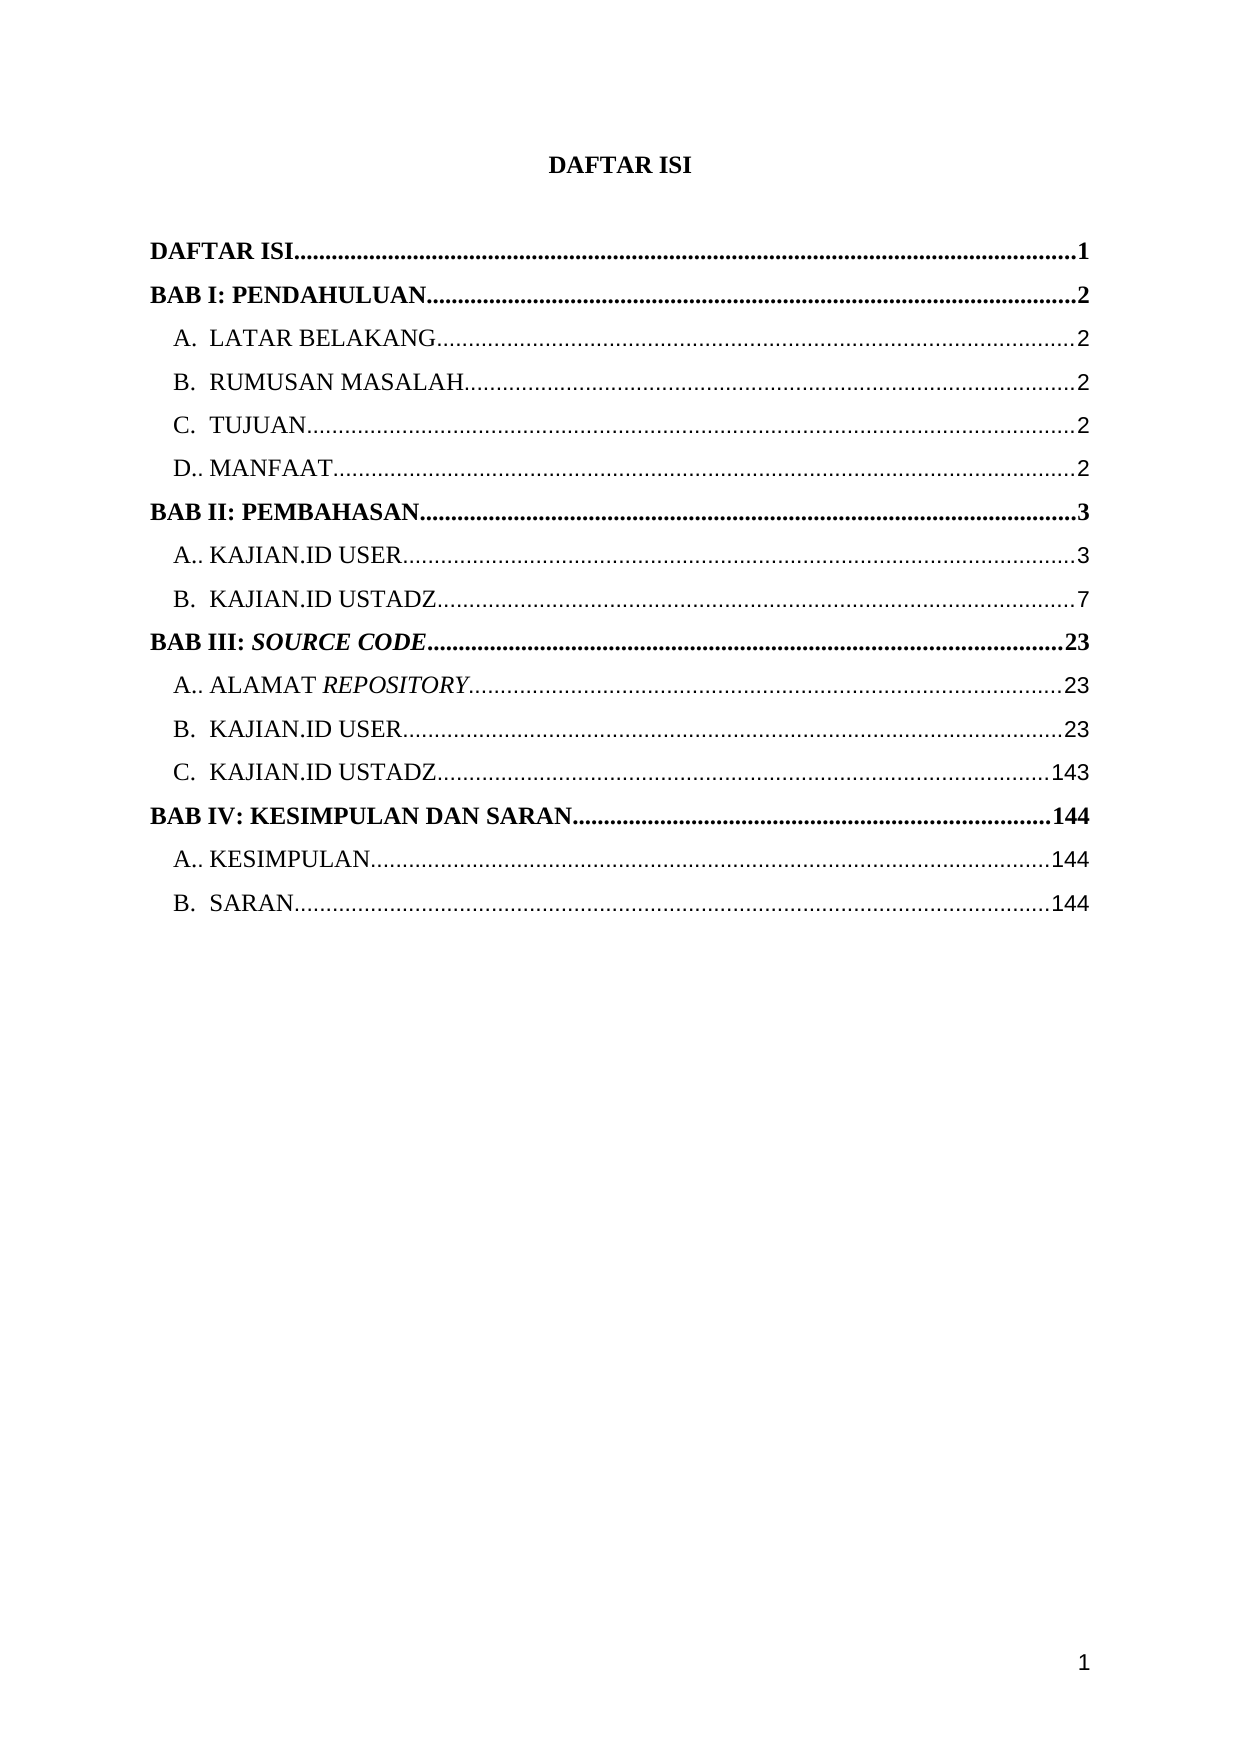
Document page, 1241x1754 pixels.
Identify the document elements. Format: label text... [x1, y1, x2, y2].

subtitle DAFTAR ISI [150, 150, 1090, 179]
